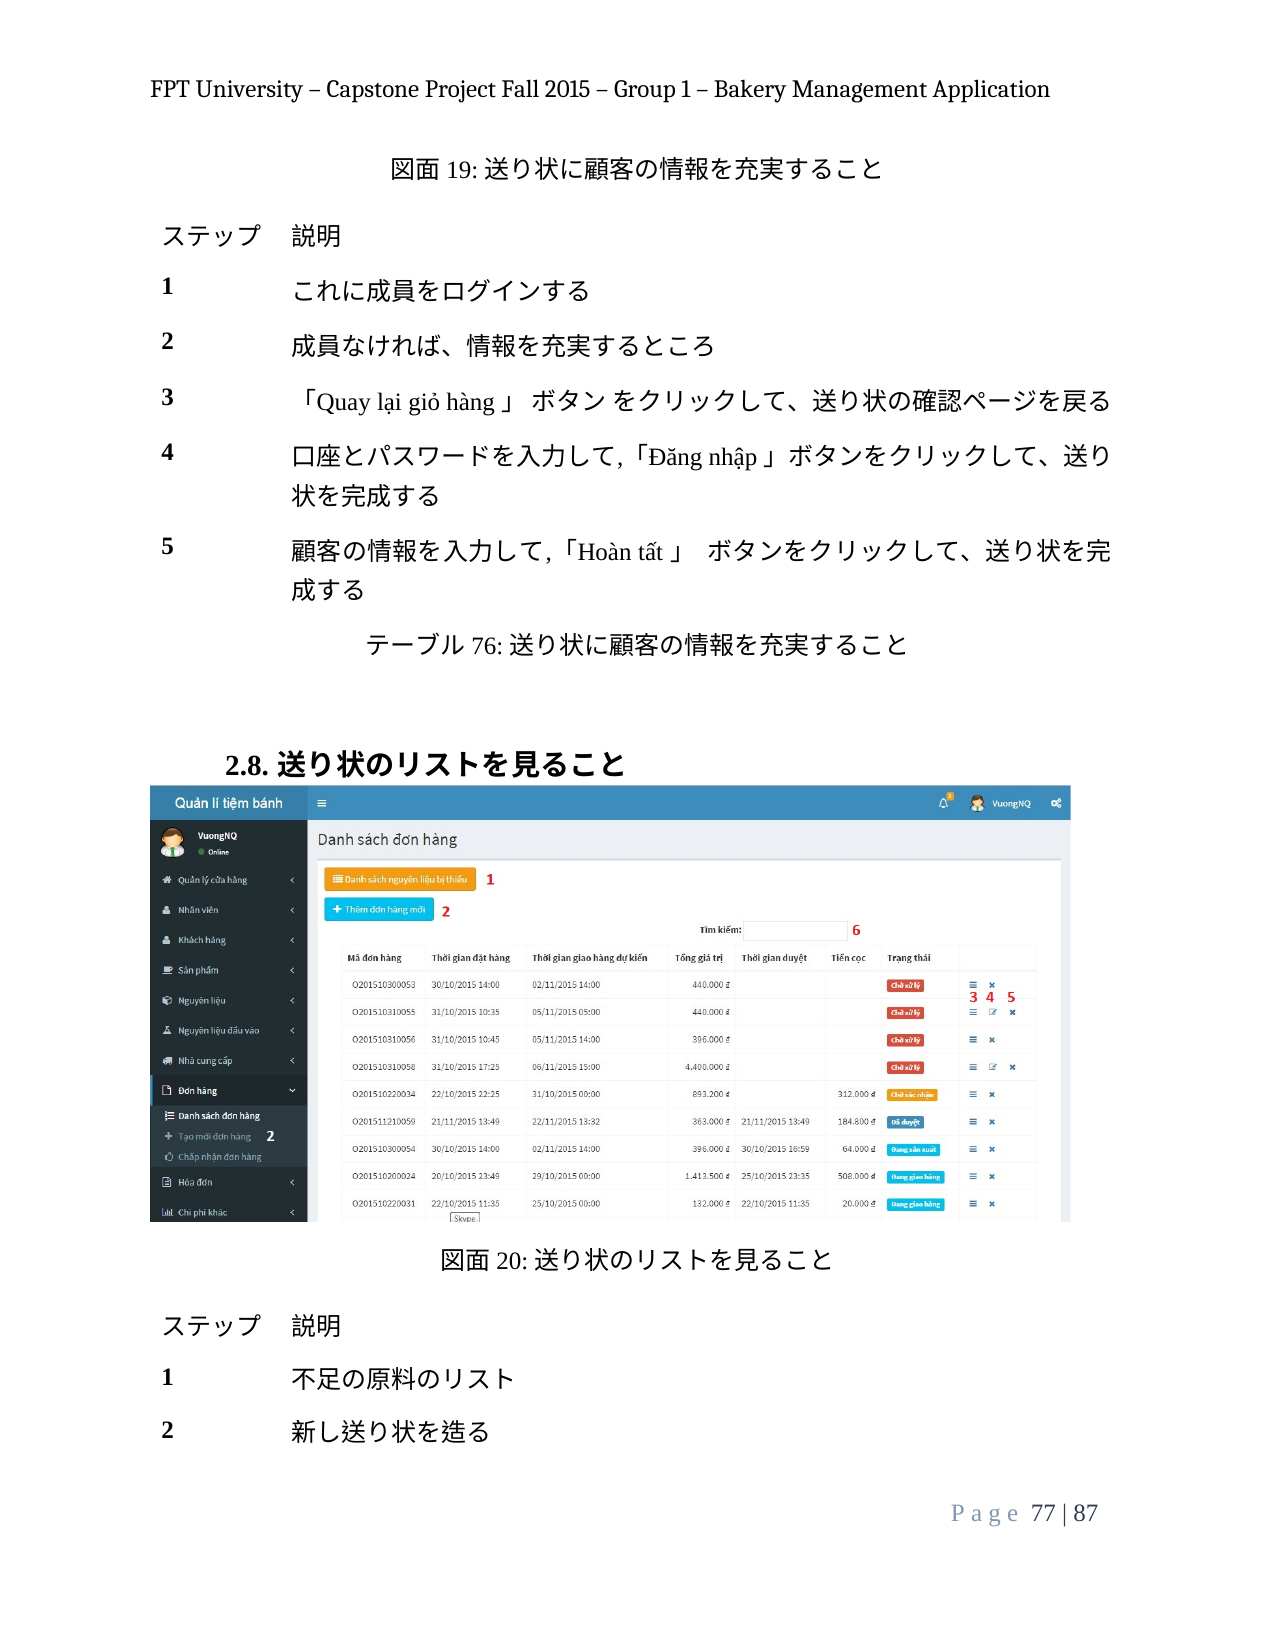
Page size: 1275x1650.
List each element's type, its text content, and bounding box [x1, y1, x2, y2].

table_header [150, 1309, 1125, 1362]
picture [150, 785, 1071, 1222]
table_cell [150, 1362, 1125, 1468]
subtitle 送り状のリストを見ること [225, 741, 1125, 784]
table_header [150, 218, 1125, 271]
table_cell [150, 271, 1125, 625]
